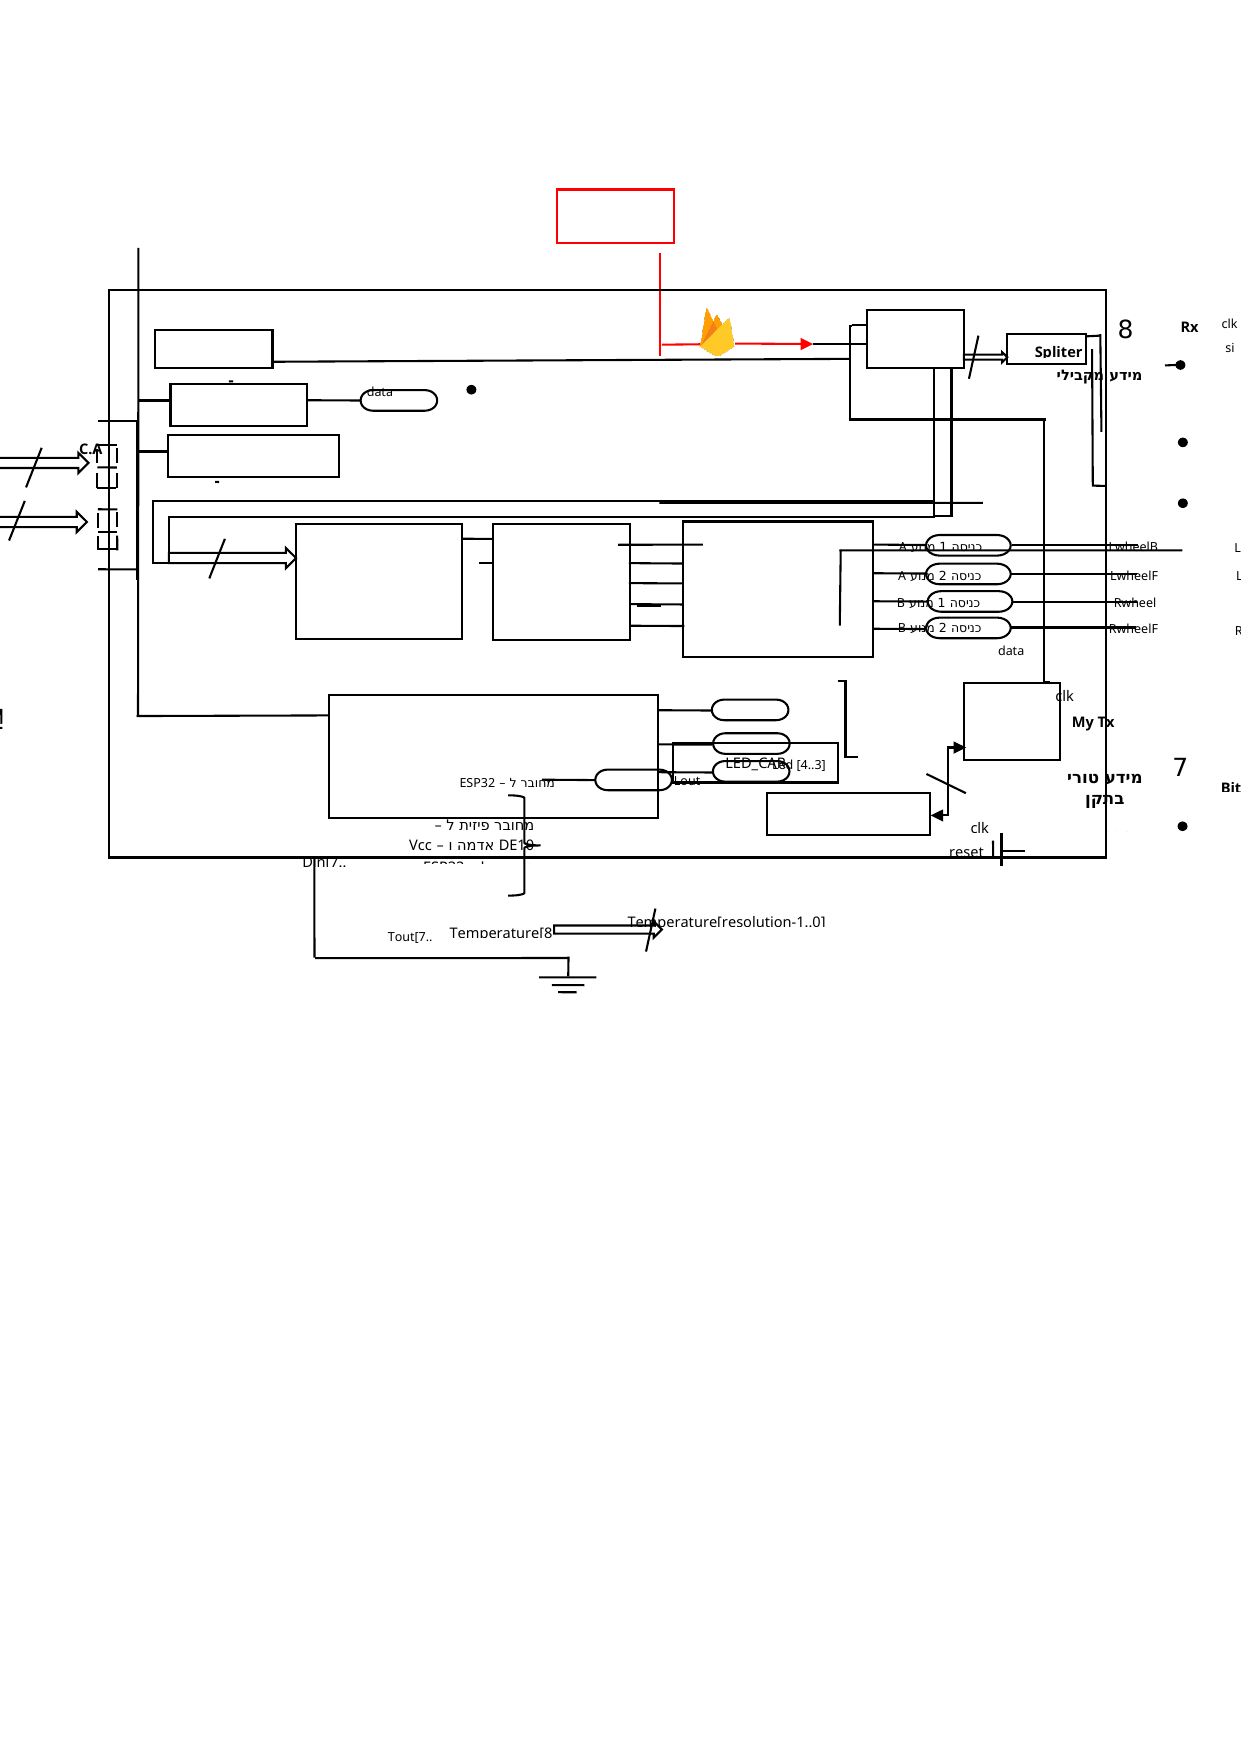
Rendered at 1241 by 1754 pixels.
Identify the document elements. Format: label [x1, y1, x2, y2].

picture [696, 303, 738, 360]
